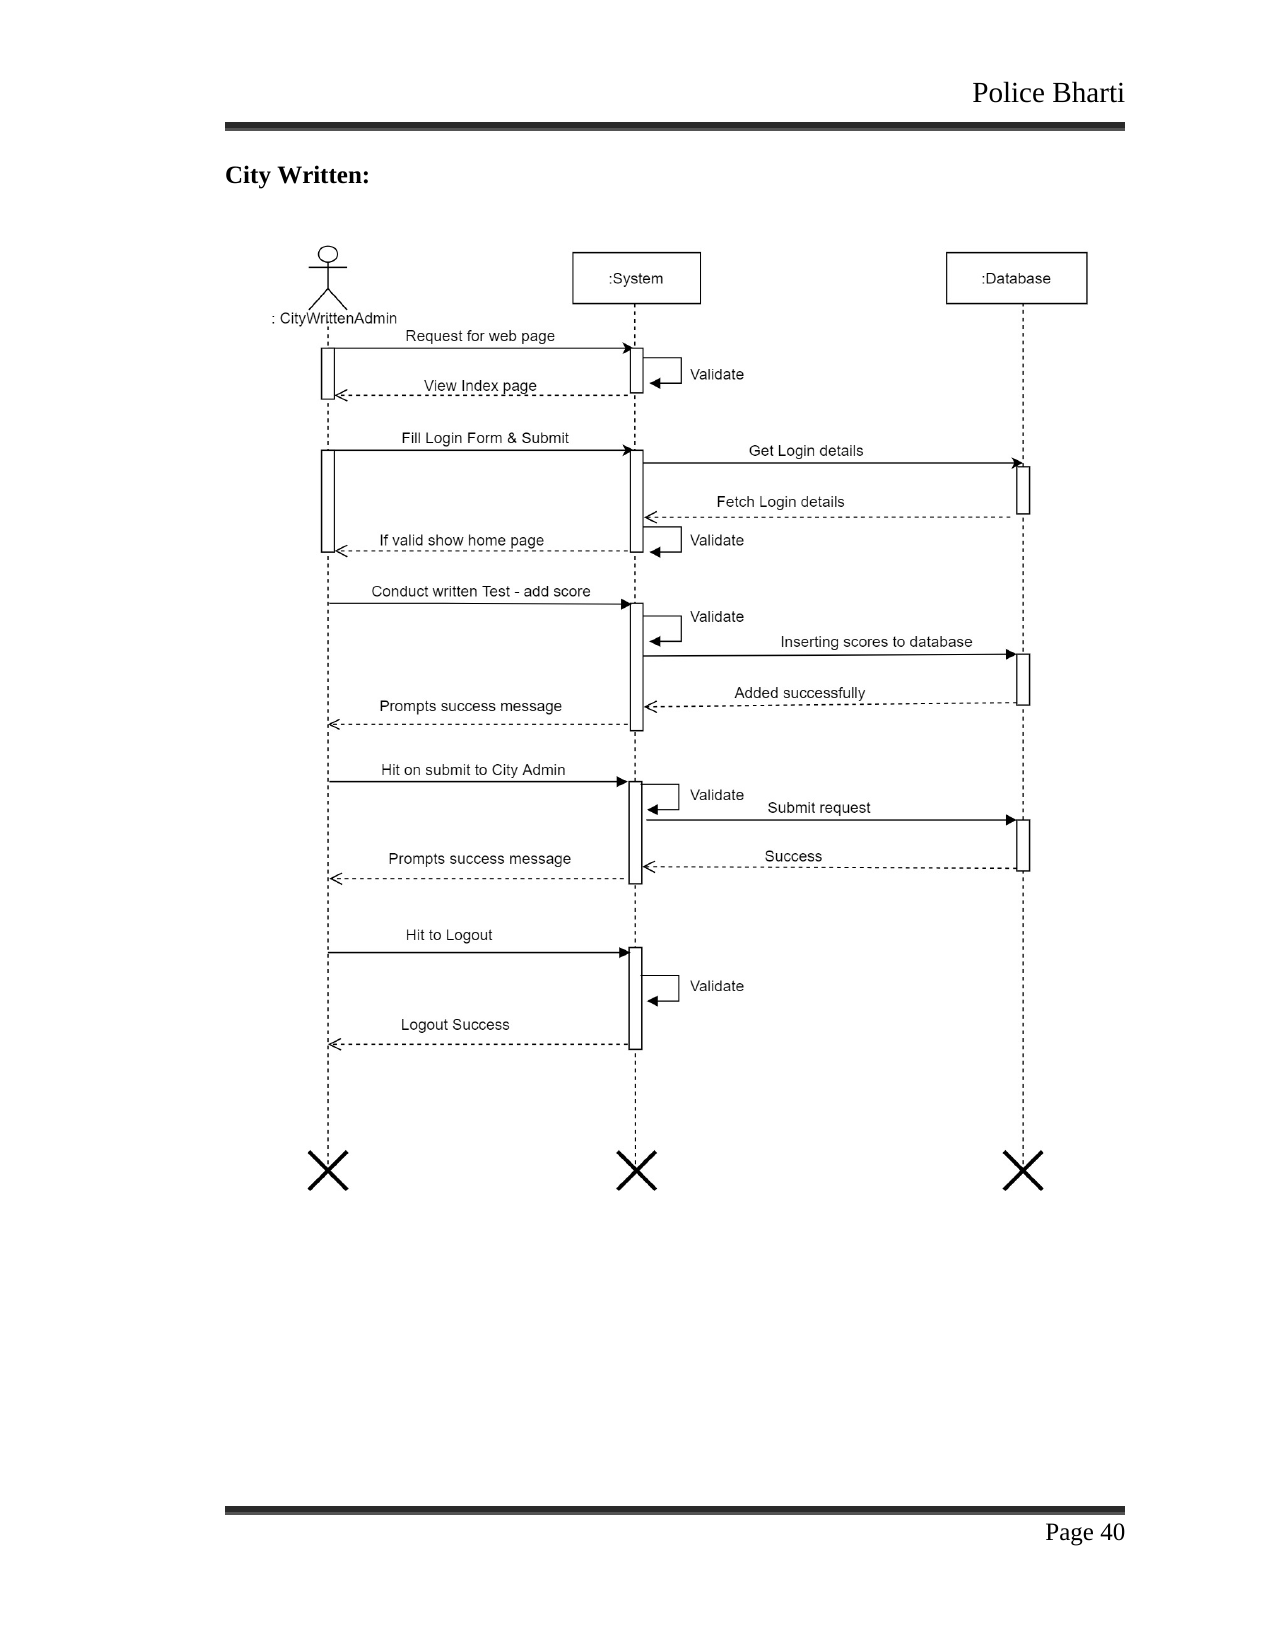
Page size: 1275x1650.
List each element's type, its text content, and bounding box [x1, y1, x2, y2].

text City Written: [225, 160, 1125, 189]
picture [225, 207, 1125, 1230]
